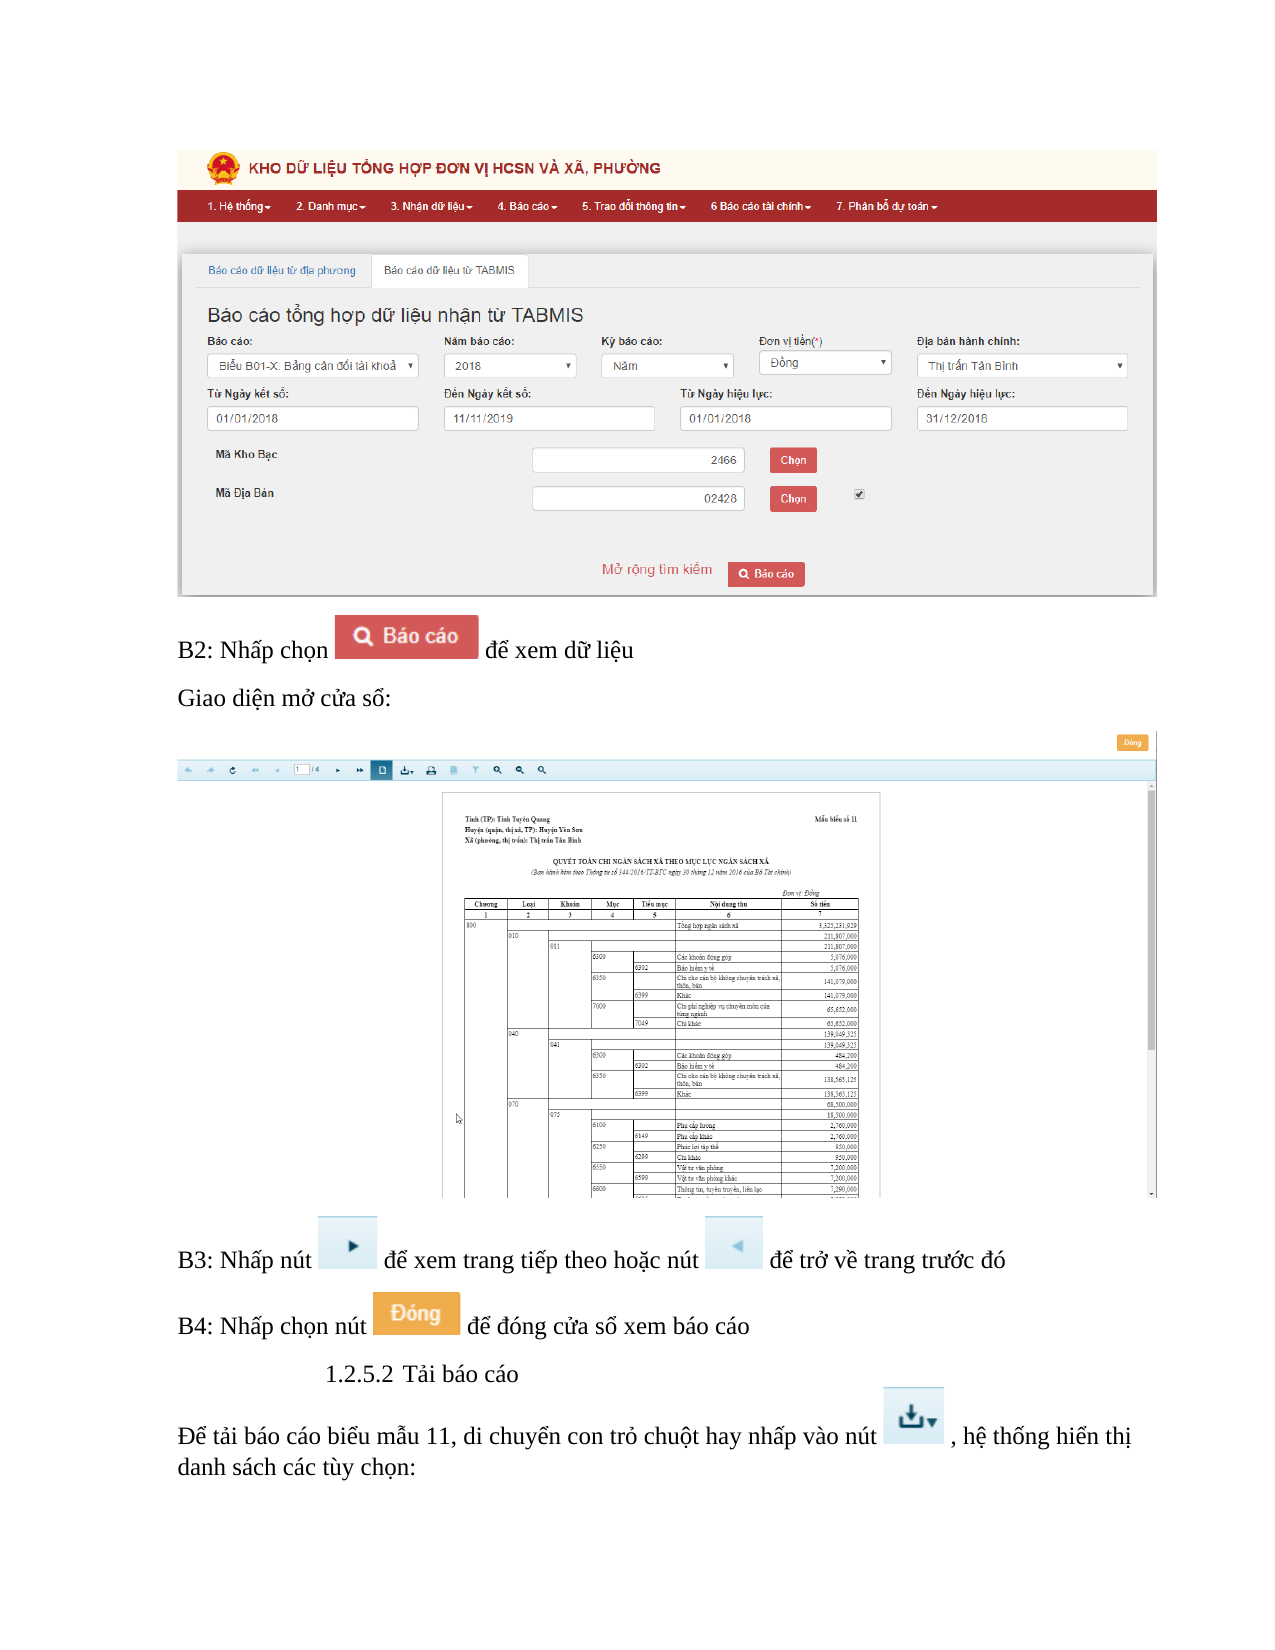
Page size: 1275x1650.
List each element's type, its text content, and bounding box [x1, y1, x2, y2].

text B2: Nhấp chọn để xem dữ liệu [177, 615, 1157, 664]
picture [318, 1216, 378, 1269]
text B4: Nhấp chọn nút để đóng cửa sổ xem báo cáo [177, 1292, 1157, 1340]
picture [177, 731, 1157, 1198]
picture [705, 1216, 763, 1269]
text B3: Nhấp nút để xem trang tiếp theo hoặc nút để trở về trang trước đó [177, 1217, 1157, 1273]
text Tải báo cáo [325, 1359, 1157, 1388]
text Để tải báo cáo biểu mẫu 11, di chuyển con trỏ chuột hay nhấp vào nút , hệ thống hiển thị danh sách các tùy chọn: [177, 1388, 1157, 1481]
text Giao diện mở cửa sổ: [177, 683, 1157, 712]
picture [334, 615, 479, 659]
picture [177, 150, 1157, 597]
picture [883, 1387, 945, 1444]
picture [373, 1292, 461, 1335]
